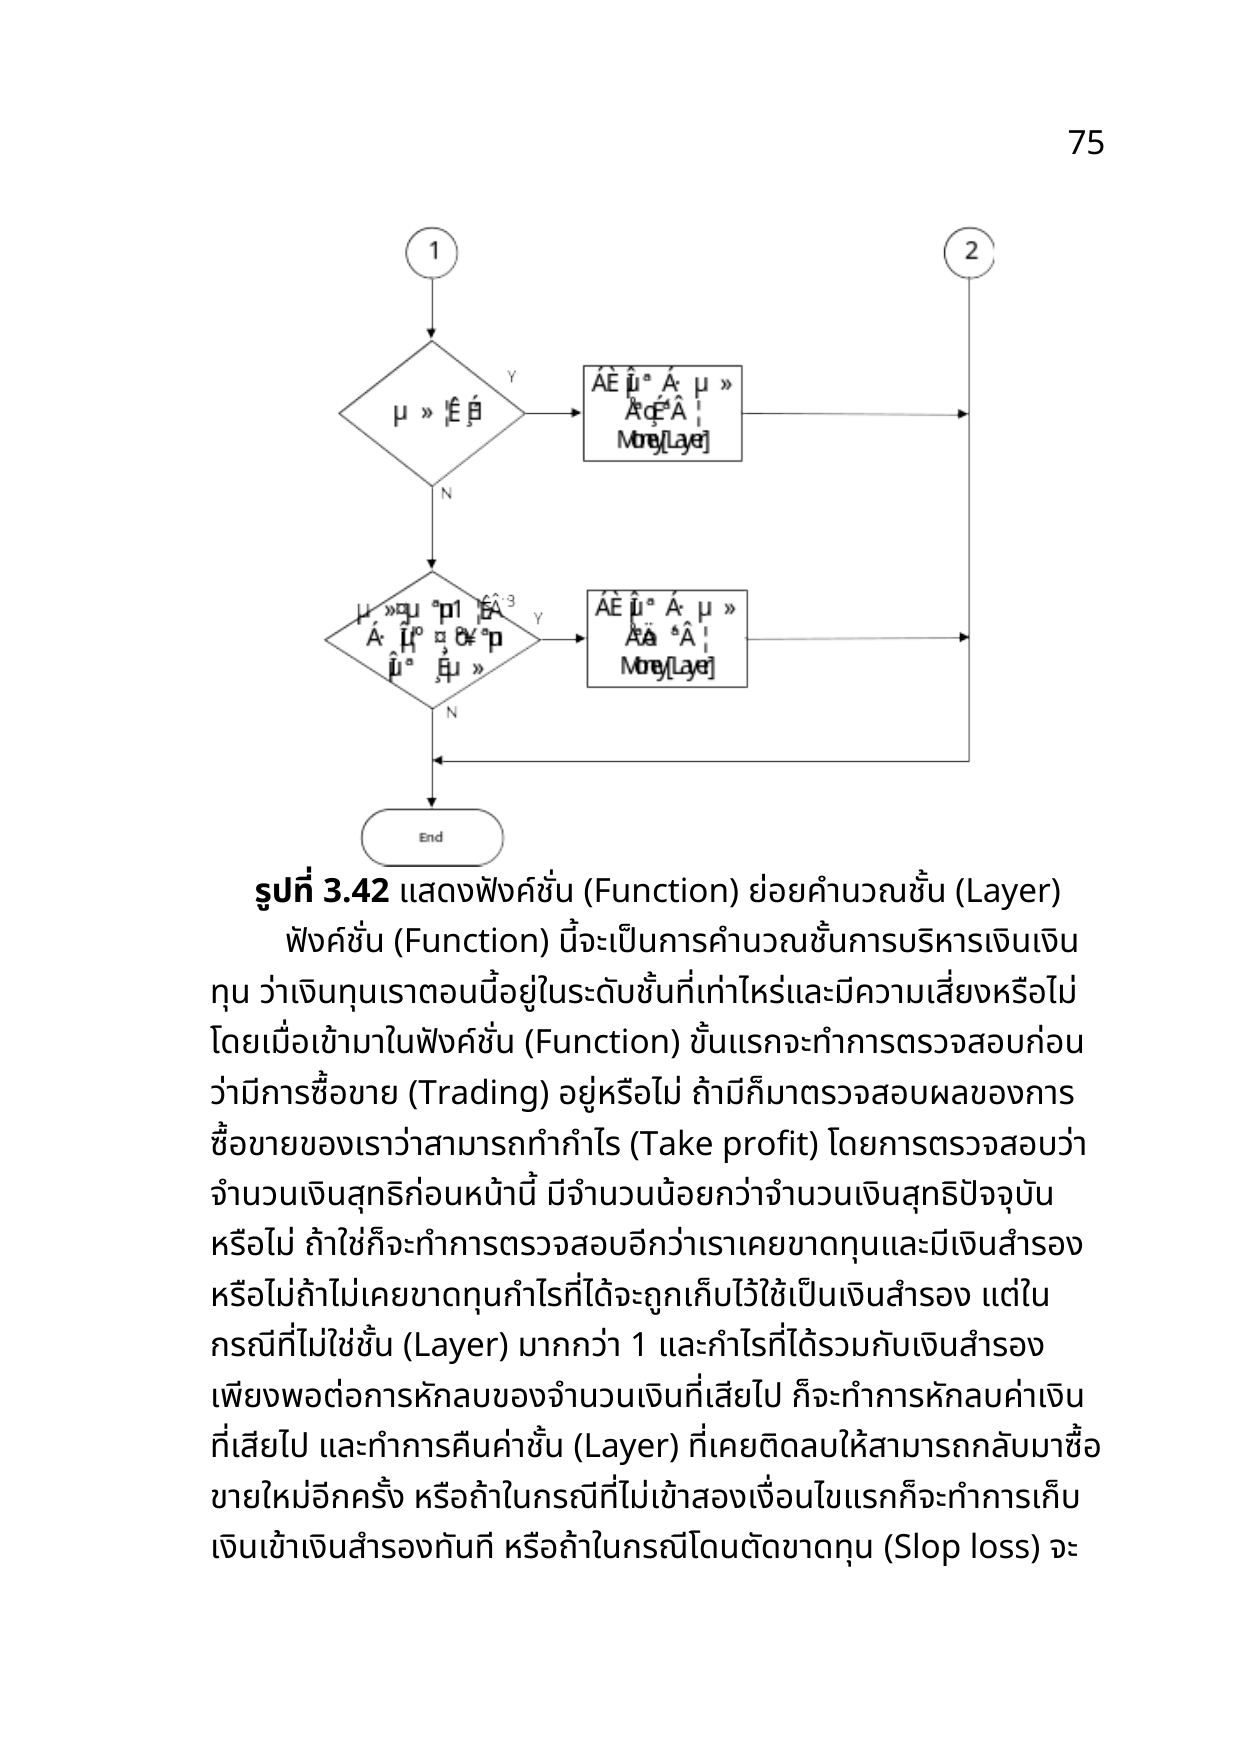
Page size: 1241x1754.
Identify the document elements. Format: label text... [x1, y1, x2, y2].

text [210, 917, 1105, 1574]
text รูปที่ 3.42 แสดงฟังค์ชั่น (Function) ย่อยคำนวณชั้น (Layer) [210, 866, 1105, 917]
